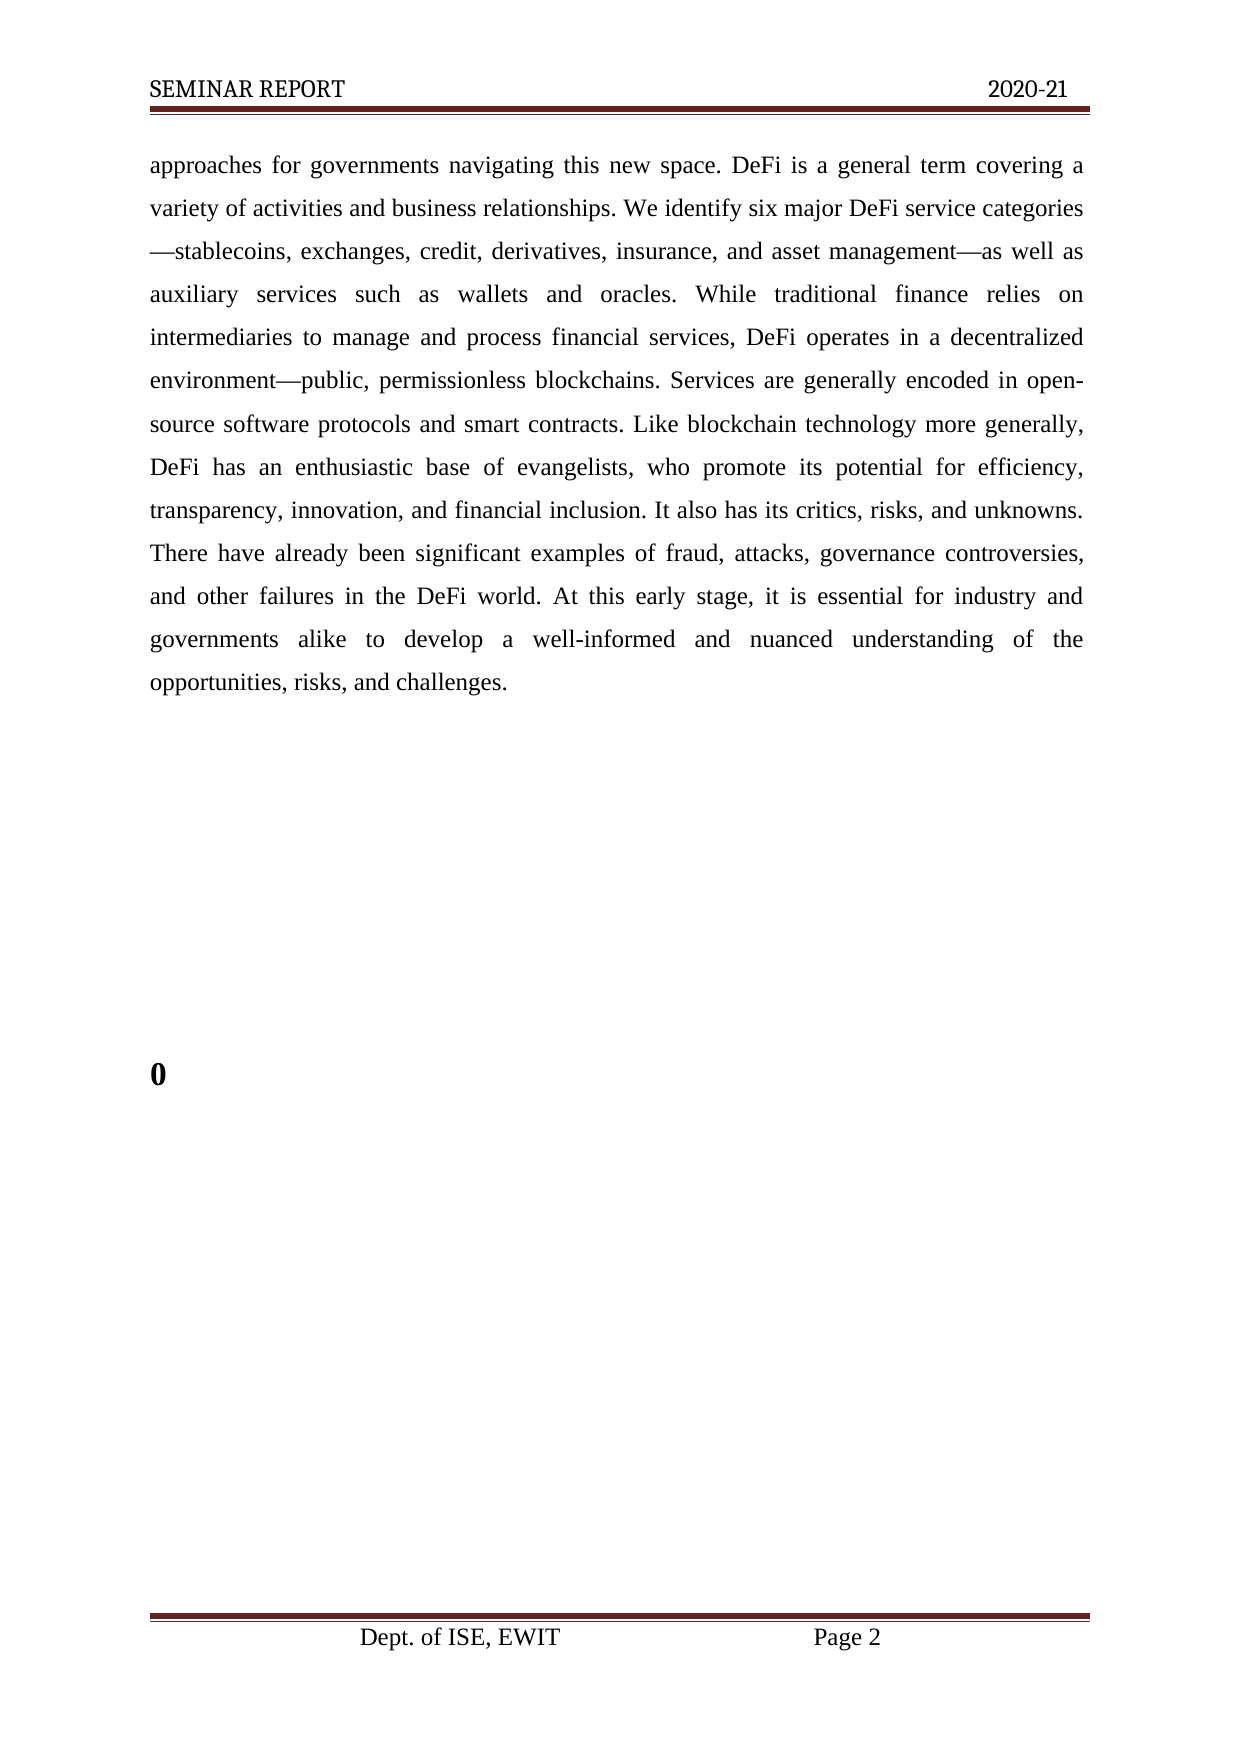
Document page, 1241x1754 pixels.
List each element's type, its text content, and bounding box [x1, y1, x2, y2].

text 0 [150, 1054, 1090, 1092]
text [149, 150, 1085, 696]
